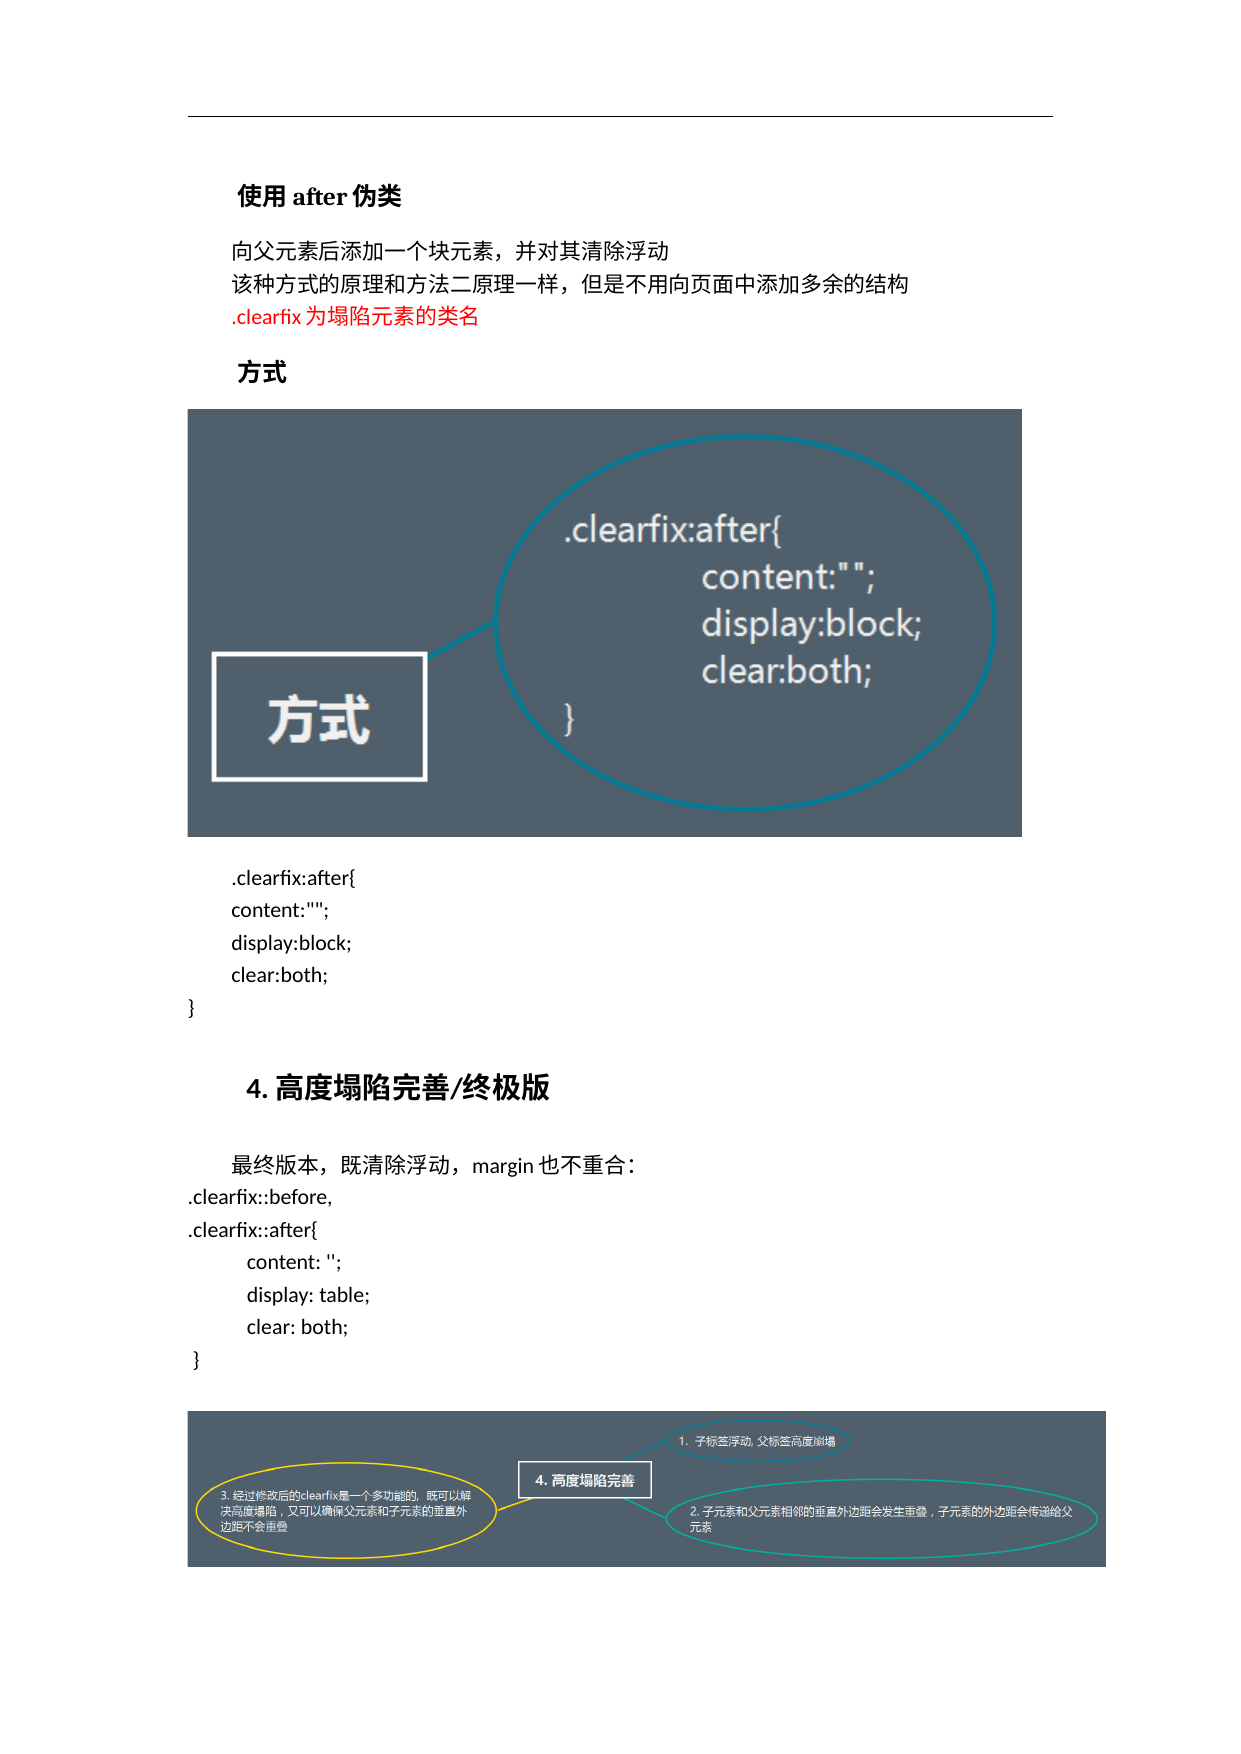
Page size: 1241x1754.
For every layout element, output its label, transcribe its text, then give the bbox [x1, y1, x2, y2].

subtitle 方式 [187, 356, 1053, 389]
text .clearfix::before, .clearfix::after{ content: ''; display: table; clear: both; } [187, 1181, 1053, 1376]
text 最终版本，既清除浮动，margin也不重合： [187, 1148, 1053, 1181]
text 该种方式的原理和方法二原理一样，但是不用向页面中添加多余的结构 [187, 266, 1053, 299]
text .clearfix为塌陷元素的类名 [187, 299, 1053, 331]
text 向父元素后添加一个块元素，并对其清除浮动 [187, 234, 1053, 266]
subtitle 4. 高度塌陷完善/终极版 [187, 1053, 1053, 1118]
text .clearfix:after{ content:""; display:block; clear:both; } [187, 861, 1053, 1024]
subtitle 使用after伪类 [187, 162, 1053, 227]
picture [187, 409, 1022, 837]
picture [187, 1411, 1106, 1567]
